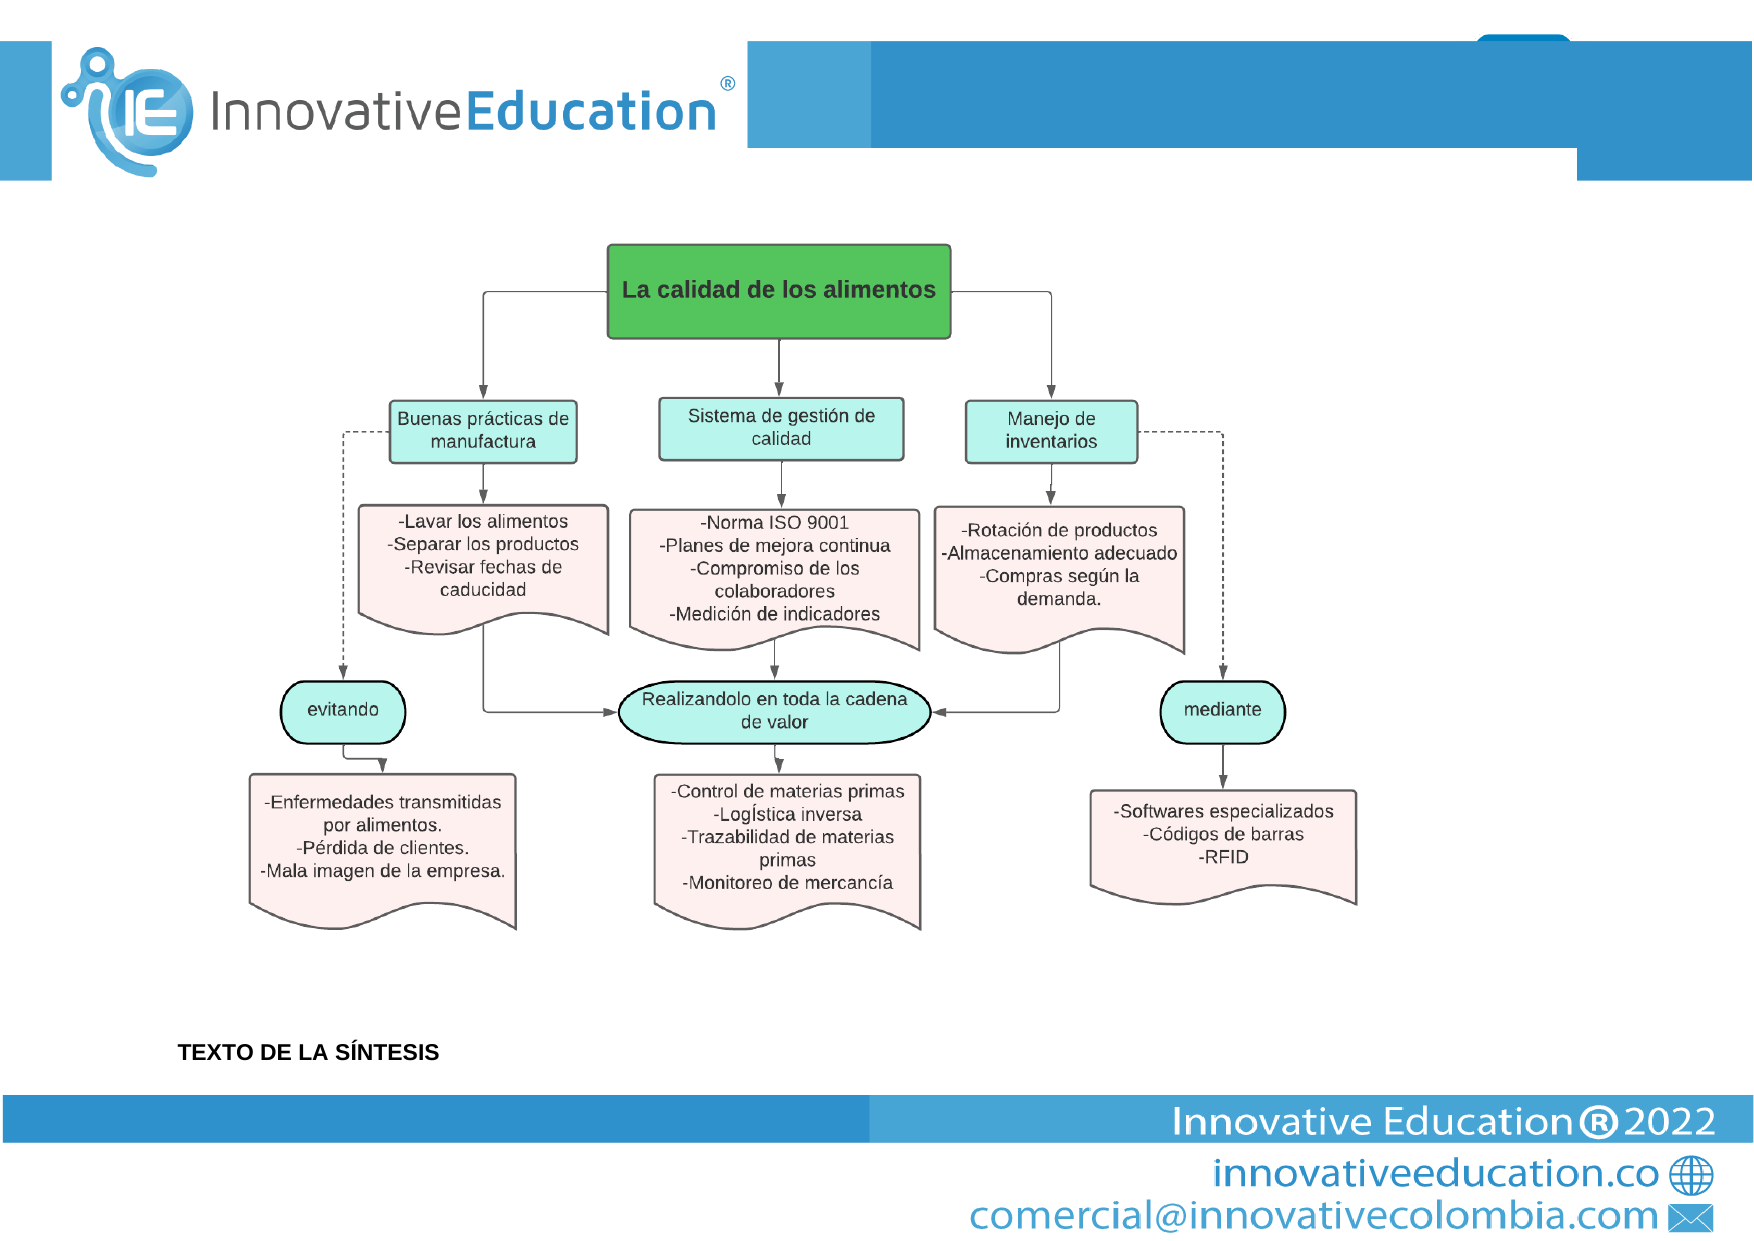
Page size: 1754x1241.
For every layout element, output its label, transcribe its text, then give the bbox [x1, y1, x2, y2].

picture [2, 1093, 1754, 1239]
text TEXTO DE LA SÍNTESIS [177, 1039, 1577, 1065]
picture [0, 28, 1752, 980]
